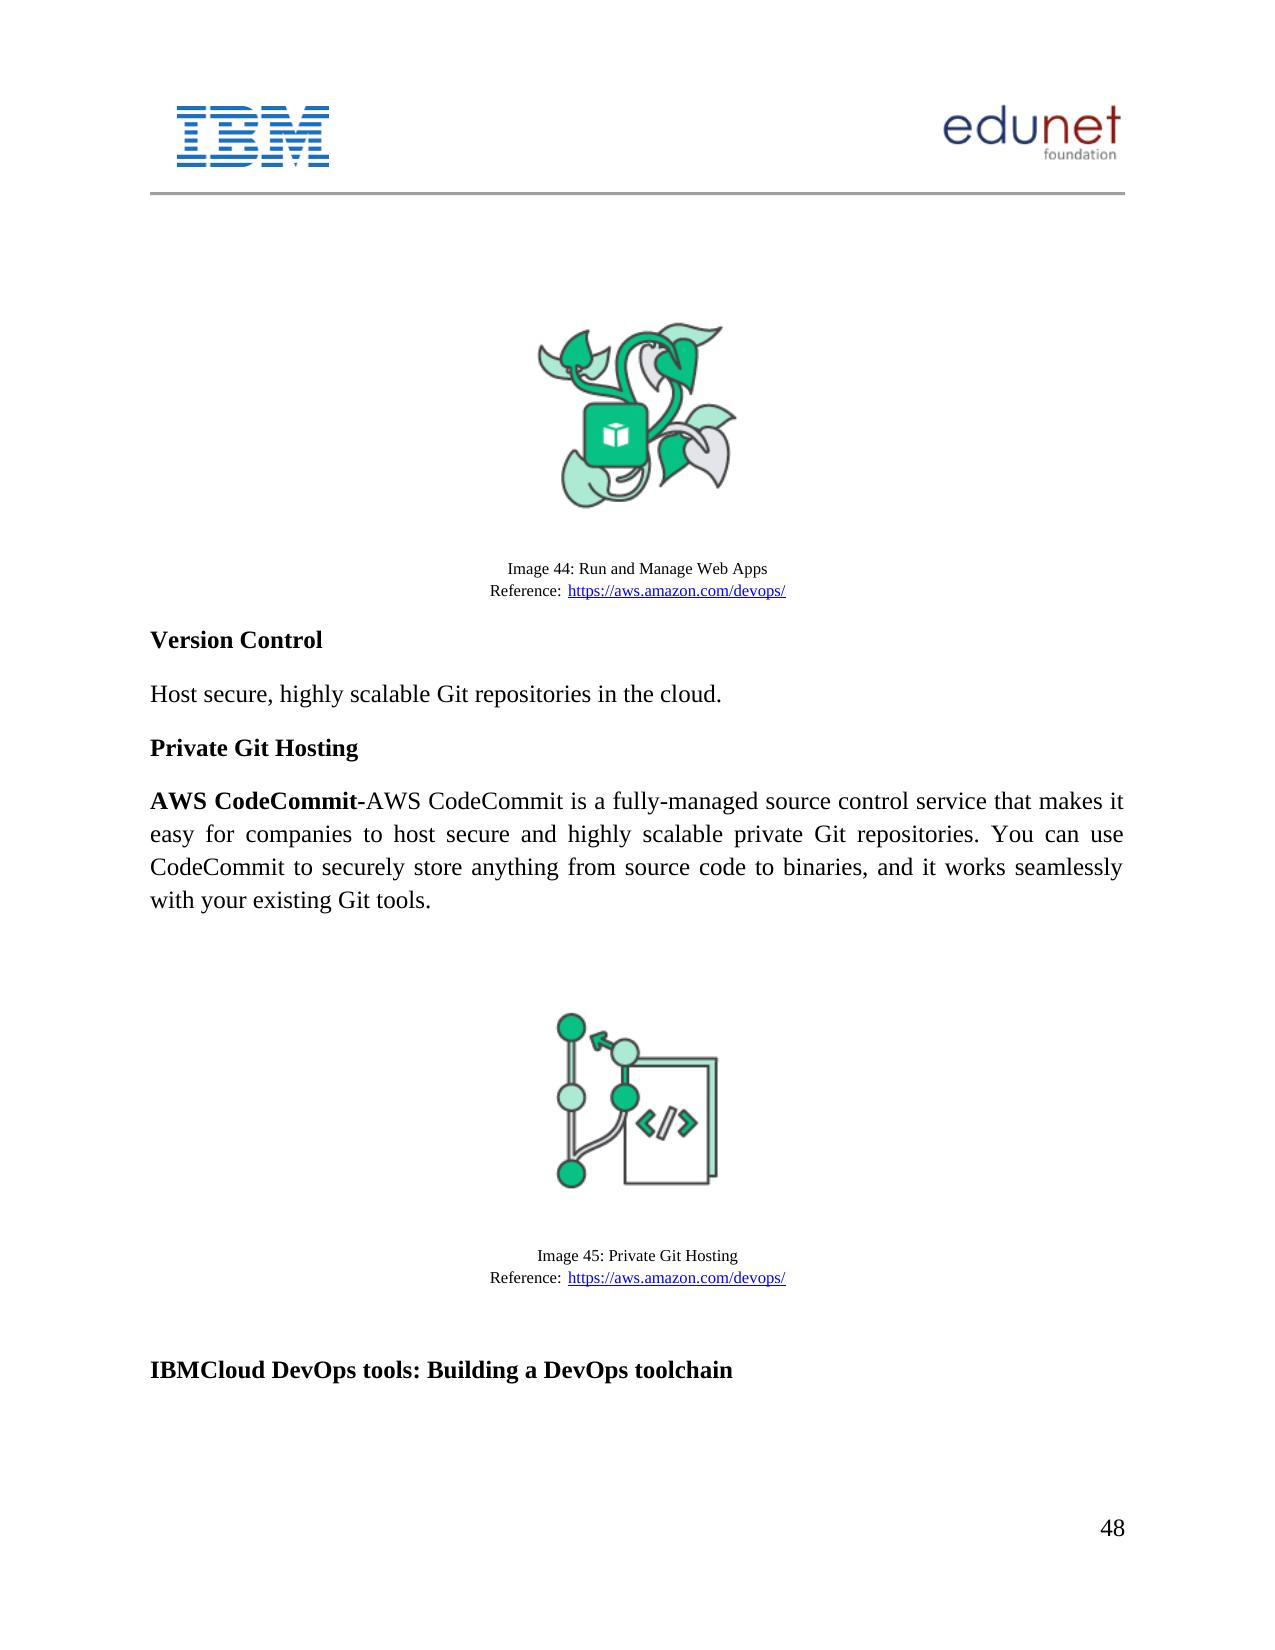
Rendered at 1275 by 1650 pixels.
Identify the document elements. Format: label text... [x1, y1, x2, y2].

picture [176, 106, 329, 167]
text Image 44: Run and Manage Web Apps [150, 559, 1125, 578]
text Reference: https://aws.amazon.com/devops/ [150, 1268, 1125, 1287]
text Private Git Hosting [150, 733, 1125, 761]
picture [520, 299, 755, 534]
text Image 45: Private Git Hosting [150, 1246, 1125, 1265]
picture [941, 95, 1125, 167]
text Reference: https://aws.amazon.com/devops/ [150, 581, 1125, 600]
picture [518, 982, 757, 1221]
text Host secure, highly scalable Git repositories in the cloud. [150, 679, 1125, 707]
text Version Control [150, 625, 1125, 654]
text IBMCloud DevOps tools: Building a DevOps toolchain [150, 1355, 1125, 1384]
text AWS CodeCommit-AWS CodeCommit is a fully-managed source control service that makes it easy for companies to host secure and highly scalable private Git repositories. You can use CodeCommit to securely store anything from source code to binaries, and it works seamlessly with your existing Git tools. [150, 786, 1125, 914]
